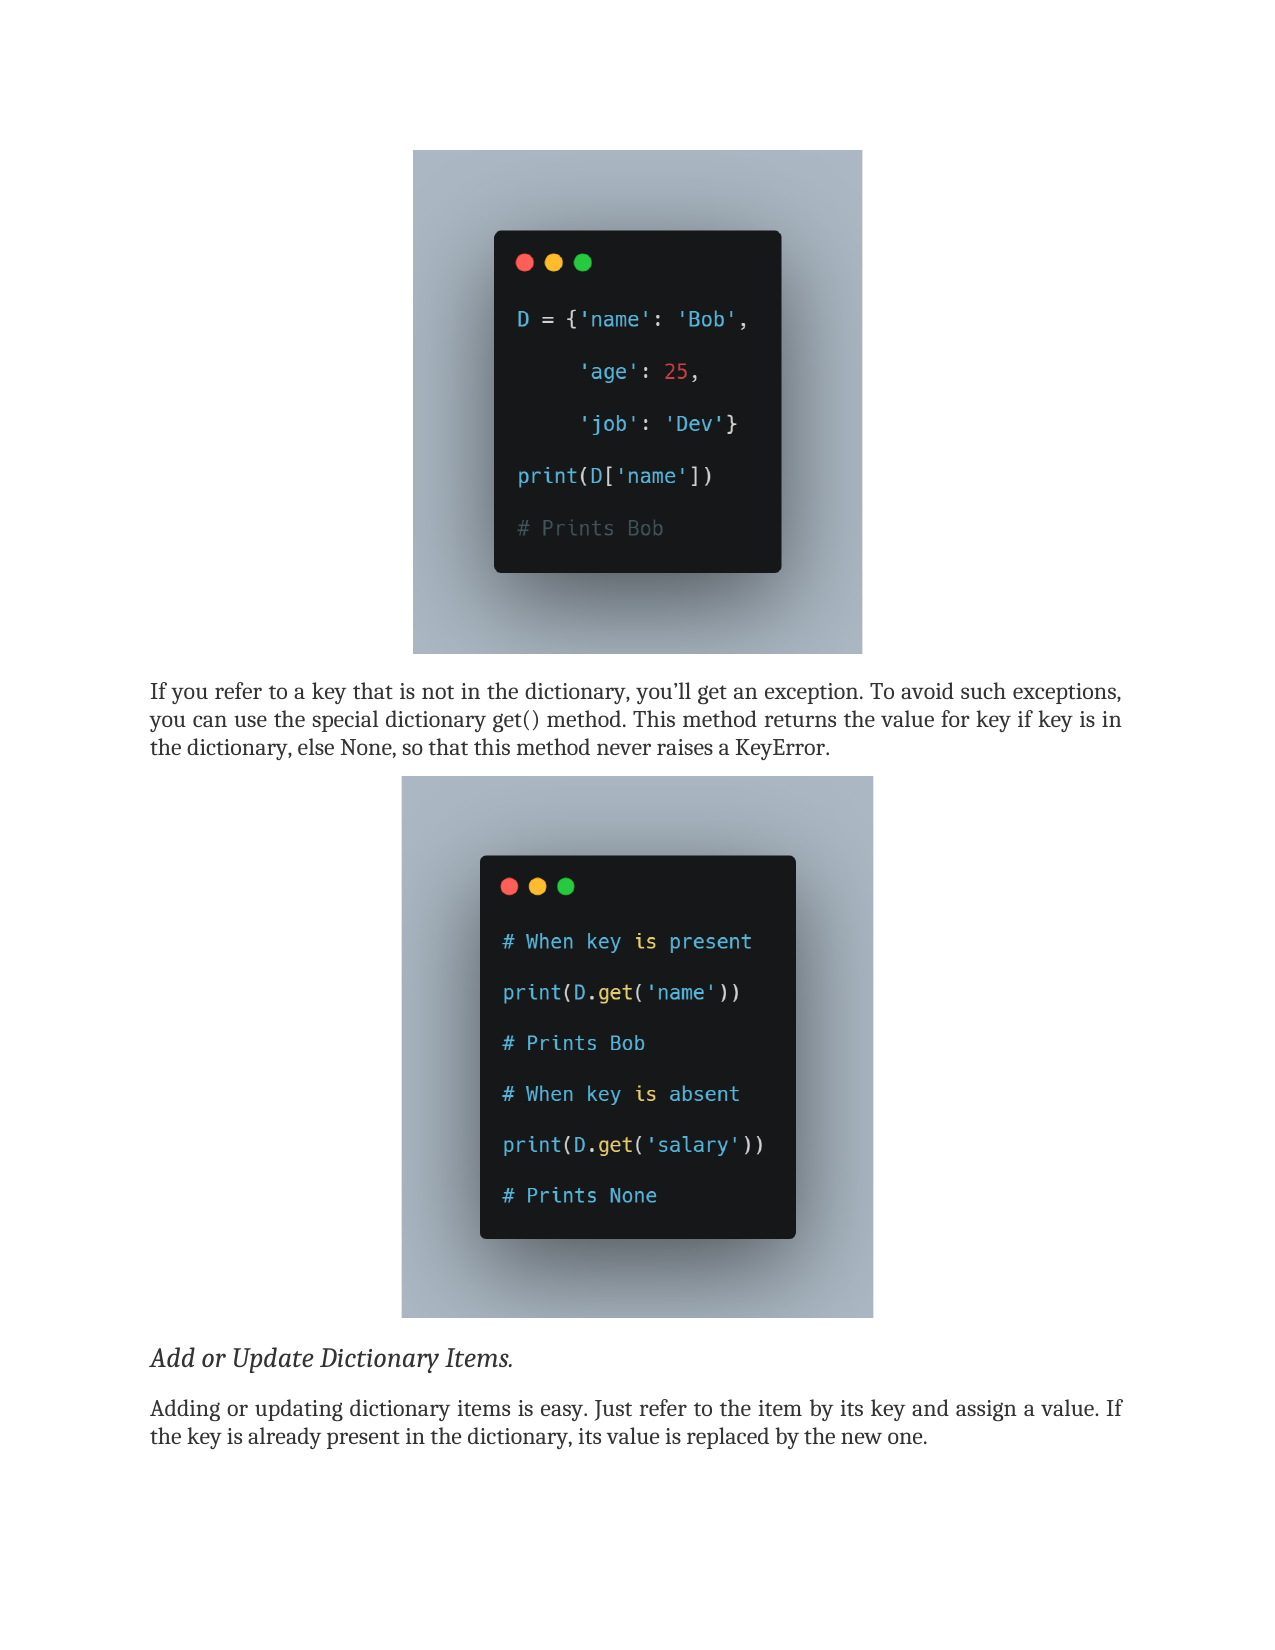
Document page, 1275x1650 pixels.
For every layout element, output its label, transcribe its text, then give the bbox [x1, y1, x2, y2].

subtitle Add or Update Dictionary Items. [150, 1342, 1125, 1374]
picture [412, 150, 863, 654]
text Adding or updating dictionary items is easy. Just refer to the item by its key and assign a value. If the key is already present in the dictionary, its value is replaced by the new one. [150, 1395, 1125, 1450]
picture [401, 776, 874, 1318]
text If you refer to a key that is not in the dictionary, you’ll get an exception. To avoid such exceptions, you can use the special dictionary get() method. This method returns the value for key if key is in the dictionary, else None, so that this method never raises a KeyError. [150, 678, 1125, 761]
